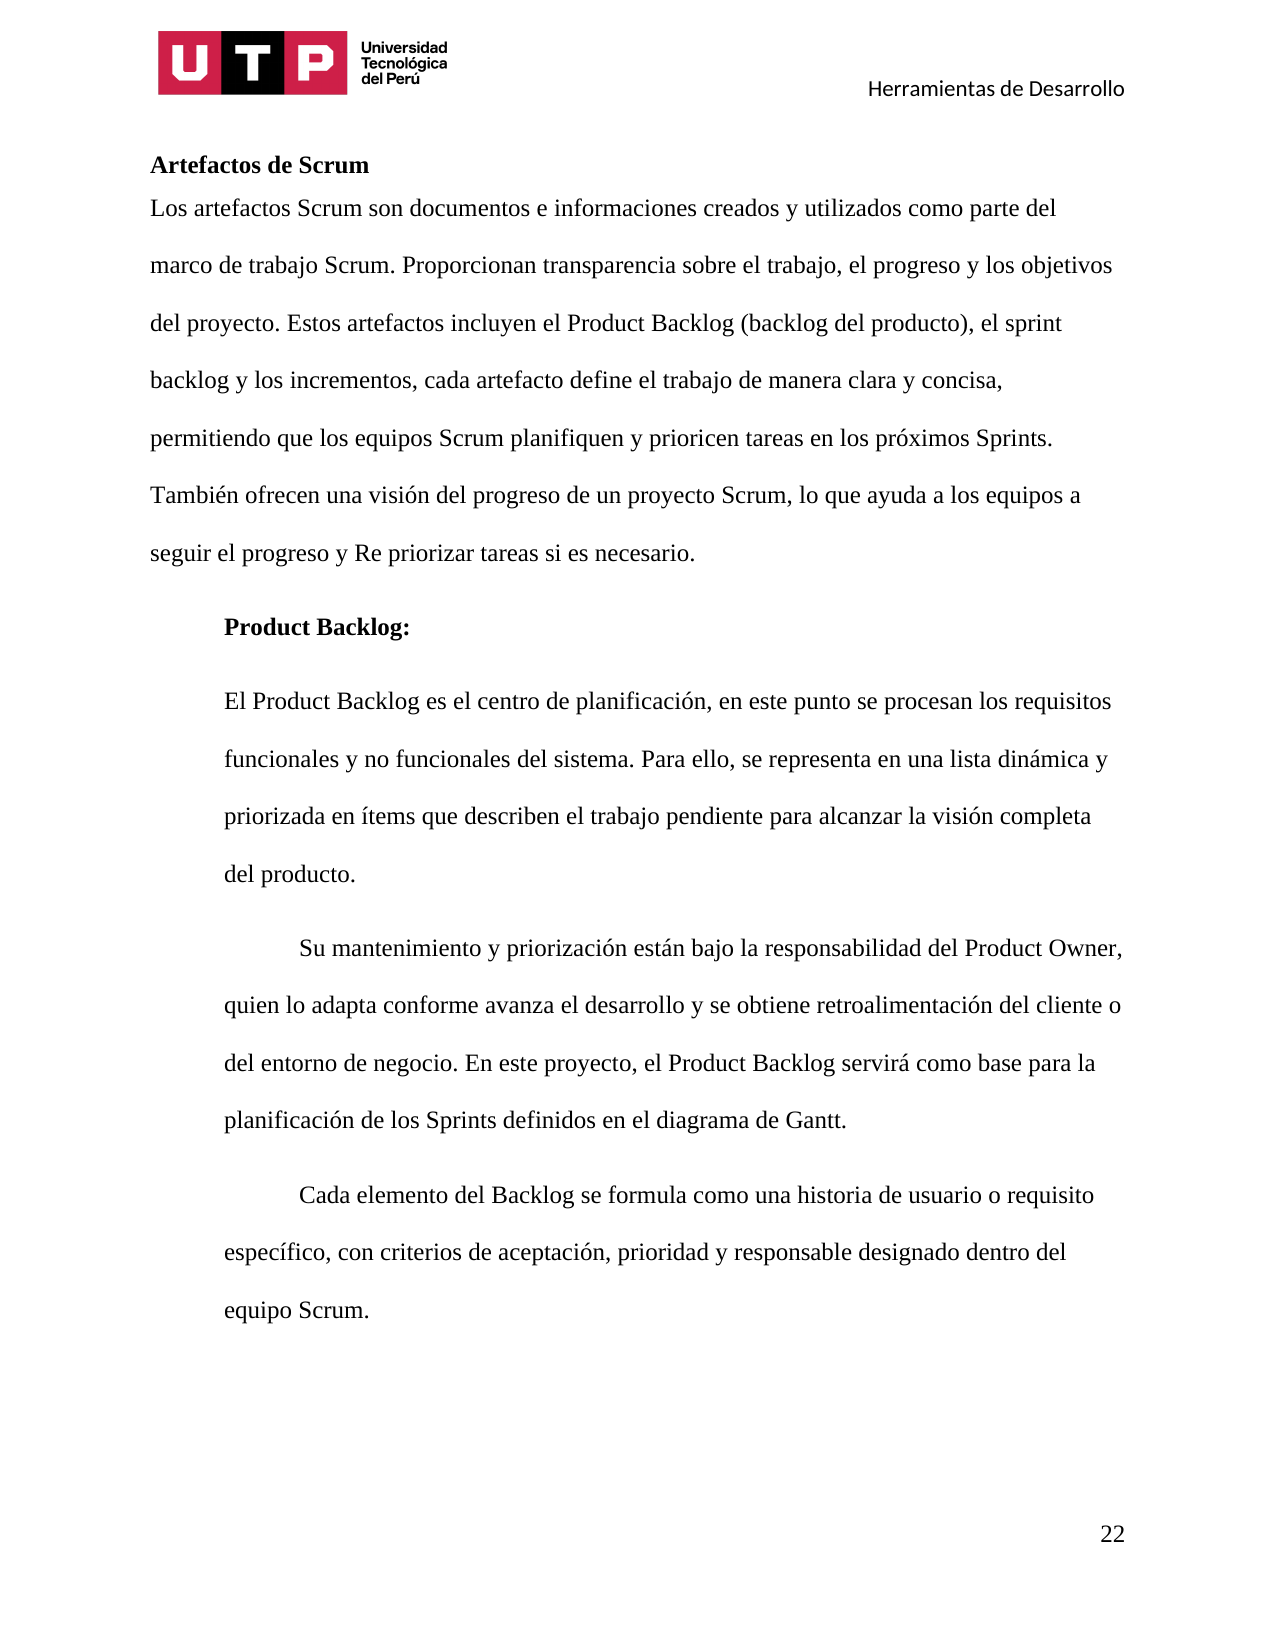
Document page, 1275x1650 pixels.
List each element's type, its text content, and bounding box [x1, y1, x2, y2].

text Product Backlog: [150, 612, 1125, 641]
text Los artefactos Scrum son documentos e informaciones creados y utilizados como parte del marco de trabajo Scrum. Proporcionan transparencia sobre el trabajo, el progreso y los objetivos del proyecto. Estos artefactos incluyen el Product Backlog (backlog del producto), el sprint backlog y los incrementos, cada artefacto define el trabajo de manera clara y concisa, permitiendo que los equipos Scrum planifiquen y prioricen tareas en los próximos Sprints. También ofrecen una visión del progreso de un proyecto Scrum, lo que ayuda a los equipos a seguir el progreso y Re priorizar tareas si es necesario. [150, 193, 1125, 567]
text Artefactos de Scrum [150, 150, 1050, 179]
picture [150, 22, 458, 104]
text El Product Backlog es el centro de planificación, en este punto se procesan los requisitos funcionales y no funcionales del sistema. Para ello, se representa en una lista dinámica y priorizada en ítems que describen el trabajo pendiente para alcanzar la visión completa del producto. [224, 686, 1125, 888]
text Su mantenimiento y priorización están bajo la responsabilidad del Product Owner, quien lo adapta conforme avanza el desarrollo y se obtiene retroalimentación del cliente o del entorno de negocio. En este proyecto, el Product Backlog servirá como base para la planificación de los Sprints definidos en el diagrama de Gantt. [224, 933, 1125, 1134]
text Cada elemento del Backlog se formula como una historia de usuario o requisito específico, con criterios de aceptación, prioridad y responsable designado dentro del equipo Scrum. [224, 1180, 1125, 1323]
